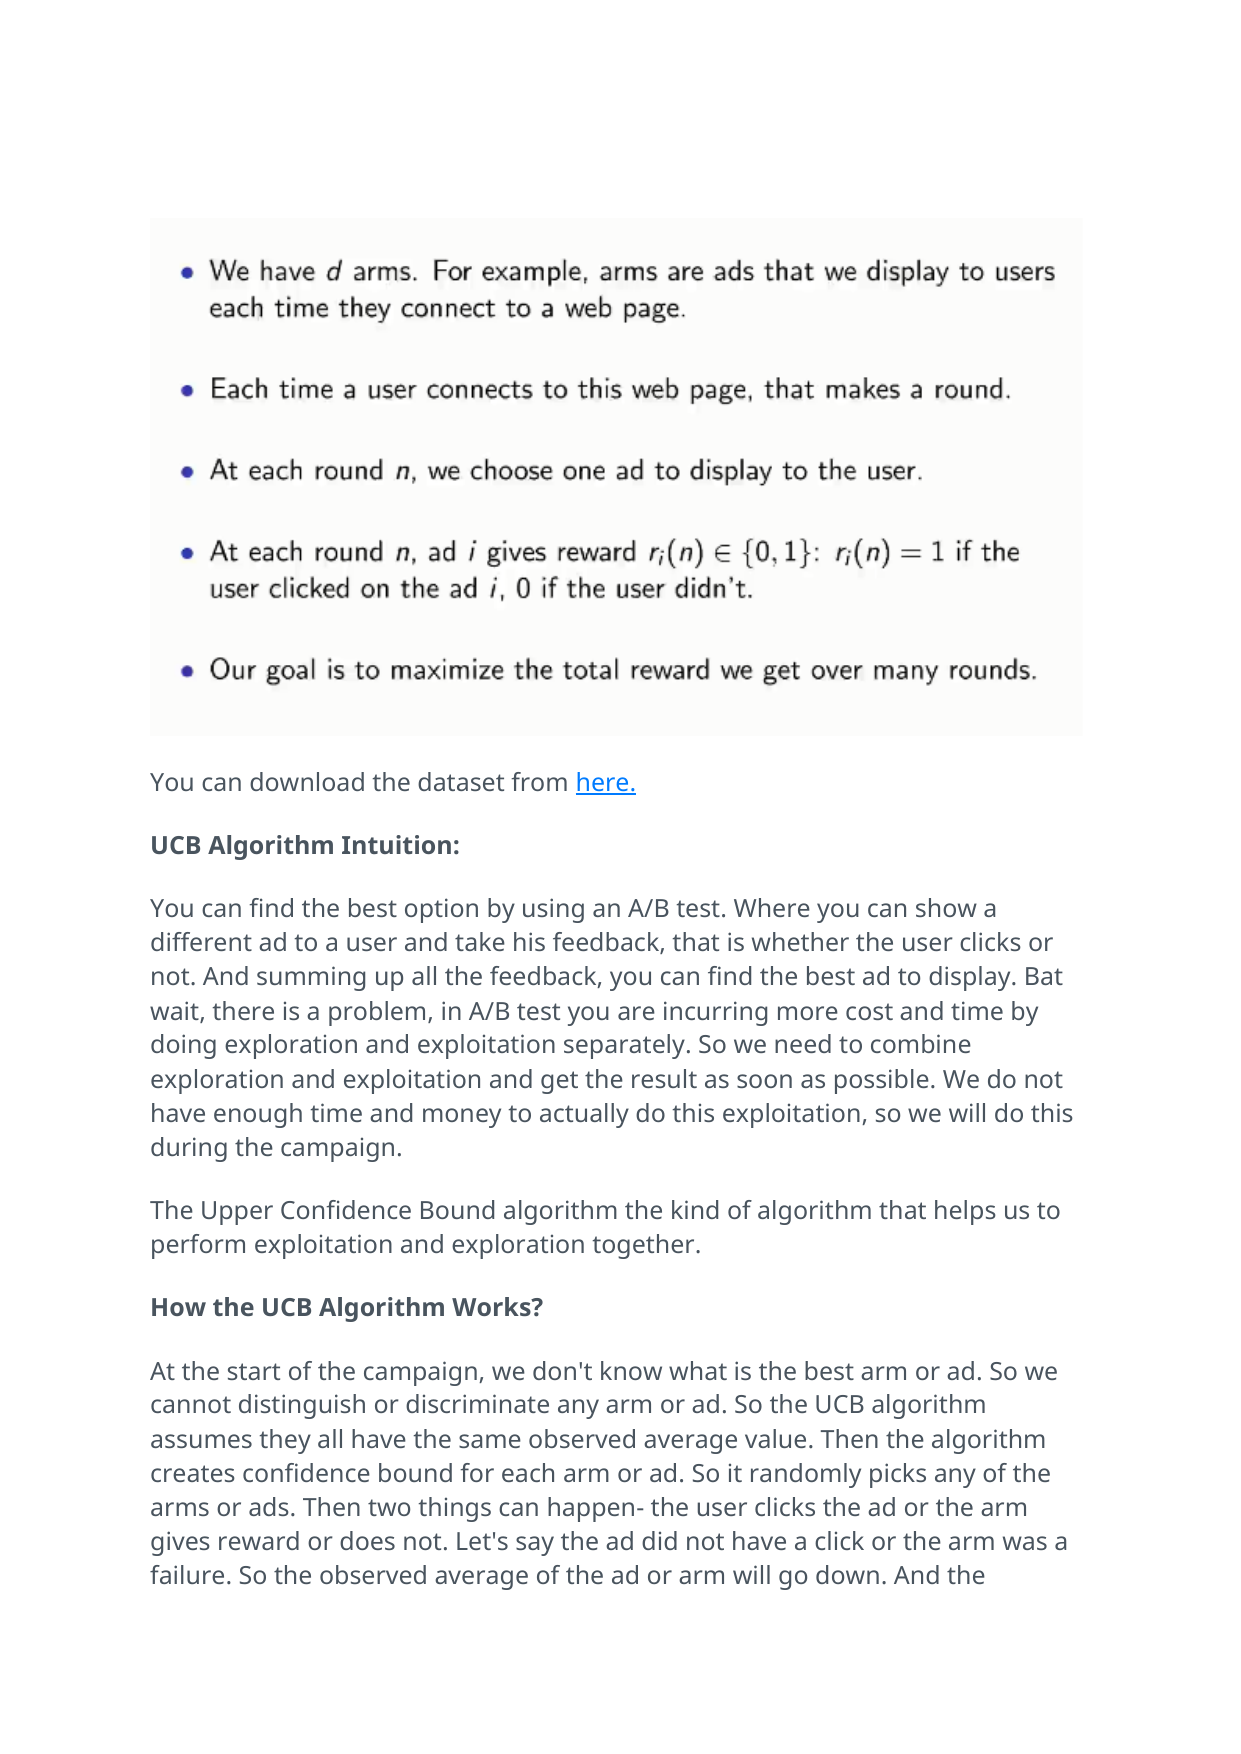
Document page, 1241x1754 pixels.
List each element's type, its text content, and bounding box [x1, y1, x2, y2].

text The Upper Confidence Bound algorithm the kind of algorithm that helps us to perform exploitation and exploration together. [150, 1193, 1090, 1261]
text UCB Algorithm Intuition: [150, 828, 1090, 862]
text You can download the dataset from here. [150, 764, 1090, 798]
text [150, 1353, 1090, 1592]
text You can find the best option by using an A/B test. Where you can show a different ad to a user and take his feedback, that is whether the user clicks or not. And summing up all the feedback, you can find the best ad to display. Bat wait, there is a problem, in A/B test you are incurring more cost and time by doing exploration and exploitation separately. So we need to combine exploration and exploitation and get the result as soon as possible. We do not have enough time and money to actually do this exploitation, so we will do this during the campaign. [150, 891, 1090, 1163]
picture [150, 218, 1083, 736]
text How the UCB Algorithm Works? [150, 1290, 1090, 1324]
